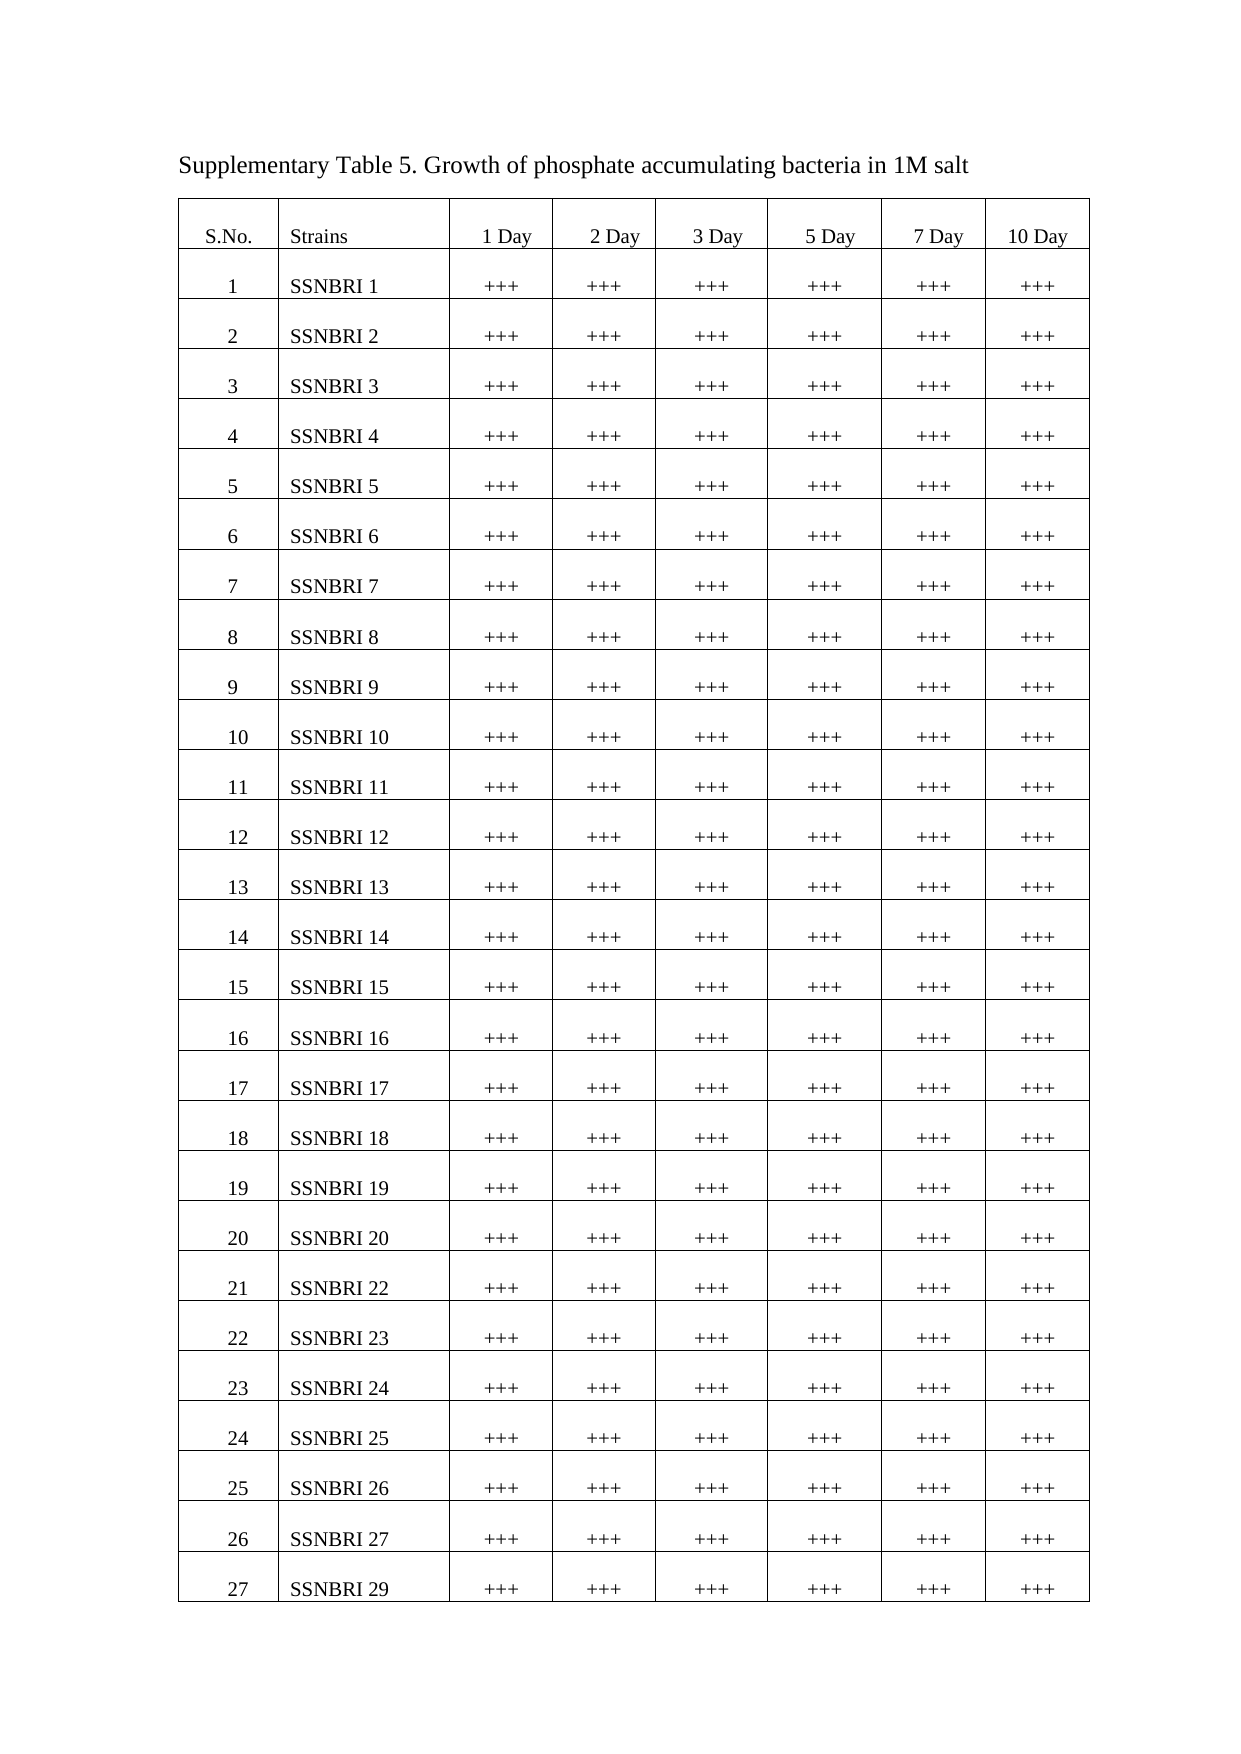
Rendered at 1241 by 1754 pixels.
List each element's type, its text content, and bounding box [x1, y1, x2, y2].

table_cell +++ [768, 349, 881, 398]
table_cell +++ [882, 900, 985, 949]
table_cell +++ [768, 1201, 881, 1250]
table_cell +++ [450, 650, 552, 699]
table_cell +++ [450, 1251, 552, 1300]
table_cell +++ [986, 1201, 1089, 1250]
table_cell SSNBRI 8 [279, 600, 449, 649]
table_cell +++ [768, 900, 881, 949]
table_cell +++ [986, 399, 1089, 448]
table_cell SSNBRI 13 [279, 850, 449, 899]
table_cell +++ [450, 700, 552, 749]
table_cell SSNBRI 25 [279, 1401, 449, 1450]
table_cell [179, 1151, 278, 1200]
table_cell +++ [656, 600, 767, 649]
table_cell +++ [986, 249, 1089, 298]
table_cell +++ [656, 700, 767, 749]
table_cell SSNBRI 12 [279, 800, 449, 849]
table_header 7 Day [882, 199, 985, 248]
table_cell +++ [450, 499, 552, 548]
table_cell +++ [986, 700, 1089, 749]
table_cell +++ [553, 550, 655, 598]
table_cell 7 [179, 550, 278, 598]
table_cell +++ [882, 600, 985, 649]
table_cell +++ [656, 800, 767, 849]
table_cell +++ [986, 1401, 1089, 1450]
table_cell [179, 1201, 278, 1250]
table_cell SSNBRI 22 [279, 1251, 449, 1300]
table_cell +++ [450, 299, 552, 348]
table_cell [179, 1101, 278, 1150]
table_cell +++ [882, 850, 985, 899]
table_cell +++ [768, 800, 881, 849]
table_cell [179, 950, 278, 999]
table_cell +++ [656, 1301, 767, 1350]
table_cell SSNBRI 23 [279, 1301, 449, 1350]
table_cell +++ [882, 1552, 985, 1601]
table_cell +++ [768, 950, 881, 999]
table_cell +++ [656, 349, 767, 398]
table_cell +++ [986, 499, 1089, 548]
table_cell SSNBRI 7 [279, 550, 449, 598]
table_cell 1 [179, 249, 278, 298]
table_cell SSNBRI 15 [279, 950, 449, 999]
table_cell SSNBRI 4 [279, 399, 449, 448]
table_header 1 Day [450, 199, 552, 248]
table_cell +++ [450, 1451, 552, 1500]
table_cell +++ [882, 399, 985, 448]
table_cell +++ [882, 1251, 985, 1300]
table_cell 4 [179, 399, 278, 448]
table_cell +++ [882, 249, 985, 298]
table_cell [179, 1501, 278, 1551]
table_cell +++ [986, 1151, 1089, 1200]
table_cell [179, 700, 278, 749]
table_cell +++ [553, 1351, 655, 1400]
table_cell +++ [450, 349, 552, 398]
table_cell +++ [882, 1301, 985, 1350]
table_cell 6 [179, 499, 278, 548]
table_cell [179, 1351, 278, 1400]
table_cell +++ [553, 950, 655, 999]
table_cell +++ [656, 750, 767, 799]
table_cell +++ [553, 1151, 655, 1200]
table_cell +++ [656, 850, 767, 899]
table_cell SSNBRI 19 [279, 1151, 449, 1200]
table_header 10 Day [986, 199, 1089, 248]
table_cell +++ [986, 900, 1089, 949]
table_cell SSNBRI 17 [279, 1051, 449, 1099]
table_cell +++ [882, 650, 985, 699]
table_cell +++ [882, 449, 985, 498]
table_cell +++ [882, 499, 985, 548]
table_cell SSNBRI 24 [279, 1351, 449, 1400]
table_cell SSNBRI 26 [279, 1451, 449, 1500]
table_header 3 Day [656, 199, 767, 248]
table_cell +++ [656, 550, 767, 598]
table_cell SSNBRI 14 [279, 900, 449, 949]
table_cell +++ [656, 1451, 767, 1500]
table_cell +++ [450, 550, 552, 598]
table_cell +++ [882, 299, 985, 348]
table_cell +++ [656, 499, 767, 548]
table_cell SSNBRI 10 [279, 700, 449, 749]
table_cell +++ [986, 800, 1089, 849]
table_cell [179, 900, 278, 949]
table_cell +++ [553, 1552, 655, 1601]
table_cell +++ [656, 1501, 767, 1551]
table_cell +++ [656, 399, 767, 448]
table_cell +++ [553, 1051, 655, 1099]
table_cell 5 [179, 449, 278, 498]
table_cell +++ [450, 850, 552, 899]
table_cell [179, 1401, 278, 1450]
table_cell +++ [450, 399, 552, 448]
table_cell +++ [986, 1501, 1089, 1551]
table_cell +++ [768, 1251, 881, 1300]
table_cell +++ [553, 1401, 655, 1450]
table_cell SSNBRI 18 [279, 1101, 449, 1150]
table_cell +++ [986, 349, 1089, 398]
table_cell +++ [553, 650, 655, 699]
table_header S.No. [179, 199, 278, 248]
table_cell +++ [882, 1401, 985, 1450]
table_cell +++ [656, 1401, 767, 1450]
table_cell +++ [553, 700, 655, 749]
table_cell +++ [768, 750, 881, 799]
table_cell +++ [450, 1000, 552, 1049]
table_cell +++ [768, 700, 881, 749]
table_cell +++ [656, 1351, 767, 1400]
table_cell +++ [768, 1301, 881, 1350]
table_cell +++ [768, 1351, 881, 1400]
table_cell SSNBRI 5 [279, 449, 449, 498]
table_cell +++ [450, 1151, 552, 1200]
table_cell +++ [553, 1201, 655, 1250]
table_cell +++ [882, 1101, 985, 1150]
table_cell +++ [986, 1000, 1089, 1049]
table_cell +++ [450, 1201, 552, 1250]
table_cell +++ [882, 800, 985, 849]
table_cell +++ [986, 299, 1089, 348]
table_cell [179, 1451, 278, 1500]
table_cell +++ [986, 750, 1089, 799]
table_cell +++ [553, 800, 655, 849]
table_cell [179, 1301, 278, 1350]
table_cell +++ [986, 1051, 1089, 1099]
table_cell +++ [986, 1552, 1089, 1601]
table_cell +++ [768, 399, 881, 448]
table_cell +++ [450, 750, 552, 799]
table_cell +++ [553, 750, 655, 799]
table_cell +++ [656, 650, 767, 699]
table_cell +++ [450, 1501, 552, 1551]
table_cell +++ [986, 600, 1089, 649]
table_cell +++ [882, 950, 985, 999]
table_cell +++ [553, 1451, 655, 1500]
table_cell +++ [656, 249, 767, 298]
table_cell 2 [179, 299, 278, 348]
table_cell +++ [656, 900, 767, 949]
table_cell +++ [768, 1101, 881, 1150]
table_cell SSNBRI 16 [279, 1000, 449, 1049]
table_cell [179, 1000, 278, 1049]
table_cell SSNBRI 9 [279, 650, 449, 699]
table_cell +++ [450, 800, 552, 849]
table_cell +++ [882, 349, 985, 398]
table_cell +++ [450, 900, 552, 949]
table_cell +++ [986, 950, 1089, 999]
table_cell +++ [768, 1501, 881, 1551]
table_cell +++ [553, 850, 655, 899]
table_cell +++ [553, 449, 655, 498]
table_cell +++ [768, 550, 881, 598]
table_cell +++ [768, 600, 881, 649]
table_cell +++ [882, 1451, 985, 1500]
table_cell +++ [768, 1552, 881, 1601]
table_cell +++ [768, 499, 881, 548]
table_cell +++ [986, 1351, 1089, 1400]
table_cell +++ [553, 600, 655, 649]
table_cell +++ [986, 1101, 1089, 1150]
table_cell 3 [179, 349, 278, 398]
table_cell +++ [553, 1101, 655, 1150]
table_cell +++ [553, 1251, 655, 1300]
table_header 2 Day [553, 199, 655, 248]
table_cell +++ [656, 1201, 767, 1250]
table_cell +++ [882, 700, 985, 749]
table_cell +++ [450, 1051, 552, 1099]
table_cell +++ [553, 349, 655, 398]
table_cell +++ [986, 1451, 1089, 1500]
table_cell [179, 1051, 278, 1099]
table_cell +++ [553, 399, 655, 448]
table_cell +++ [450, 1101, 552, 1150]
table_header 5 Day [768, 199, 881, 248]
table_cell [179, 750, 278, 799]
table_cell [179, 1552, 278, 1601]
table_cell +++ [882, 1201, 985, 1250]
table_cell +++ [656, 1000, 767, 1049]
table_cell +++ [450, 950, 552, 999]
table_cell +++ [656, 1552, 767, 1601]
table_cell SSNBRI 6 [279, 499, 449, 548]
table_cell +++ [768, 850, 881, 899]
table_cell +++ [768, 1451, 881, 1500]
table_cell SSNBRI 20 [279, 1201, 449, 1250]
table_cell +++ [450, 1401, 552, 1450]
table_cell [179, 1251, 278, 1300]
table_cell +++ [986, 1251, 1089, 1300]
table_cell +++ [986, 850, 1089, 899]
table_cell +++ [768, 1151, 881, 1200]
table_cell +++ [986, 449, 1089, 498]
table_cell +++ [553, 900, 655, 949]
table_cell 9 [179, 650, 278, 699]
table_cell +++ [882, 750, 985, 799]
table_cell SSNBRI 27 [279, 1501, 449, 1551]
table_cell +++ [768, 650, 881, 699]
table_cell +++ [882, 1151, 985, 1200]
table_cell +++ [656, 1251, 767, 1300]
table_cell +++ [882, 1501, 985, 1551]
table_cell [179, 800, 278, 849]
table_cell +++ [768, 1000, 881, 1049]
table_cell +++ [768, 1401, 881, 1450]
text Supplementary Table 5. Growth of phosphate accumulating bacteria in 1M salt [178, 150, 1090, 179]
table_cell +++ [450, 1552, 552, 1601]
table_cell +++ [553, 249, 655, 298]
table_cell +++ [656, 299, 767, 348]
table_cell +++ [882, 550, 985, 598]
table_cell +++ [986, 1301, 1089, 1350]
table_cell +++ [768, 249, 881, 298]
table_cell +++ [656, 1101, 767, 1150]
table_cell SSNBRI 3 [279, 349, 449, 398]
table_cell +++ [656, 449, 767, 498]
table_cell +++ [450, 600, 552, 649]
table_cell +++ [986, 550, 1089, 598]
table_cell +++ [656, 1151, 767, 1200]
table_cell +++ [553, 299, 655, 348]
table_cell +++ [768, 299, 881, 348]
table_cell +++ [986, 650, 1089, 699]
table_cell +++ [450, 249, 552, 298]
table_cell +++ [882, 1000, 985, 1049]
table_cell +++ [450, 449, 552, 498]
table_cell [179, 850, 278, 899]
table_cell SSNBRI 1 [279, 249, 449, 298]
table_cell +++ [768, 1051, 881, 1099]
table_cell +++ [450, 1301, 552, 1350]
table_cell +++ [553, 499, 655, 548]
table_cell 8 [179, 600, 278, 649]
table_header Strains [279, 199, 449, 248]
table_cell +++ [450, 1351, 552, 1400]
table_cell SSNBRI 2 [279, 299, 449, 348]
table_cell +++ [656, 950, 767, 999]
table_cell +++ [768, 449, 881, 498]
table_cell +++ [553, 1501, 655, 1551]
table_cell SSNBRI 11 [279, 750, 449, 799]
table_cell +++ [882, 1051, 985, 1099]
table_cell +++ [553, 1301, 655, 1350]
table_cell SSNBRI 29 [279, 1552, 449, 1601]
table_cell +++ [656, 1051, 767, 1099]
table_cell +++ [882, 1351, 985, 1400]
table_cell +++ [553, 1000, 655, 1049]
